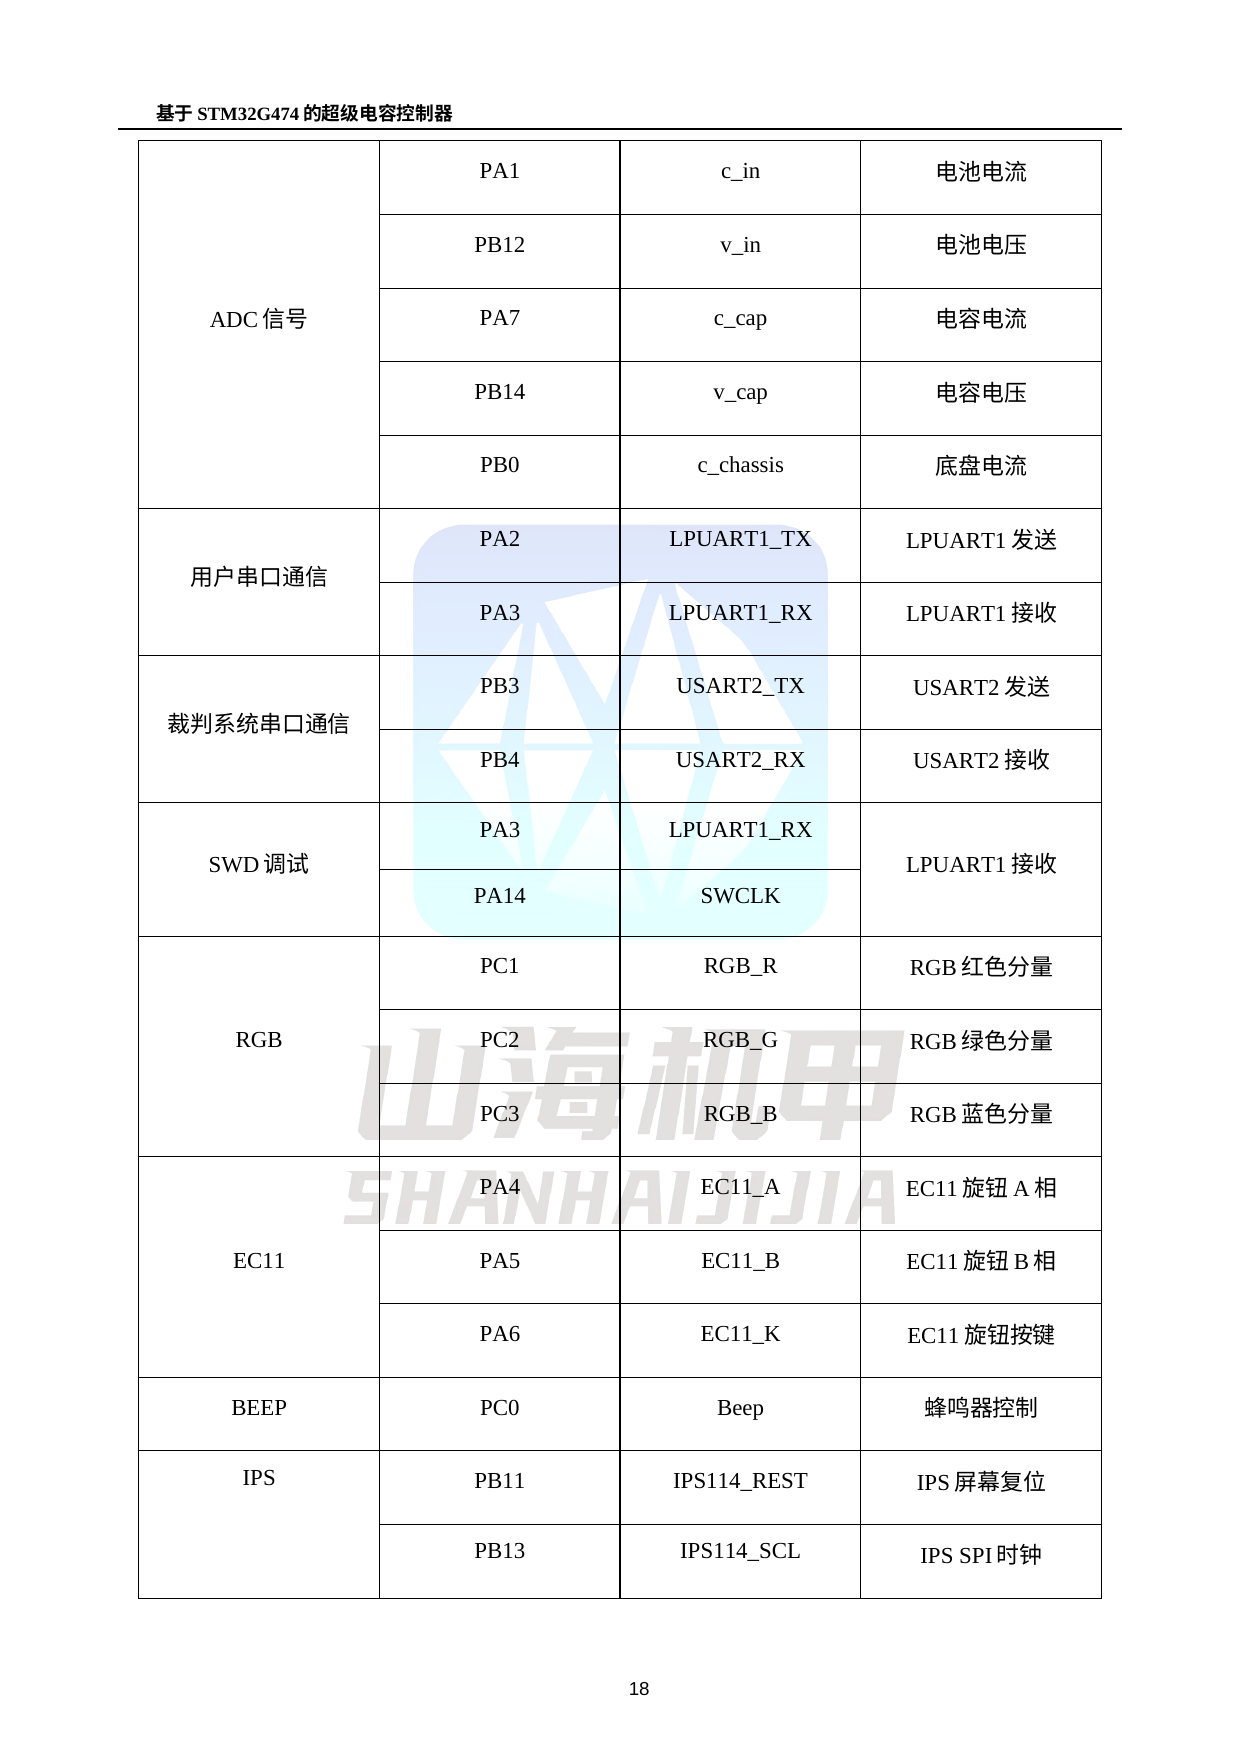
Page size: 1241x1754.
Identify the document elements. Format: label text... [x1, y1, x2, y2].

table_cell PA6 [380, 1304, 619, 1377]
table_cell SWD调试 [139, 803, 379, 936]
table_cell EC11旋钮按键 [861, 1304, 1101, 1377]
table_cell 用户串口通信 [139, 509, 379, 655]
table_cell PA3 [380, 803, 619, 869]
table_cell IPS114_REST [621, 1451, 860, 1524]
table_cell IPS114_SCL [621, 1525, 860, 1597]
table_cell PA7 [380, 289, 619, 361]
table_cell EC11旋钮B相 [861, 1231, 1101, 1303]
table_cell PB12 [380, 215, 619, 287]
table_cell PC1 [380, 937, 619, 1009]
table_cell PC2 [380, 1010, 619, 1083]
table_cell Beep [621, 1378, 860, 1450]
table_cell c_cap [621, 289, 860, 361]
table_cell PA14 [380, 870, 619, 936]
table_cell ADC信号 [139, 141, 379, 508]
table_cell PA5 [380, 1231, 619, 1303]
table_cell EC11 [139, 1157, 379, 1377]
table_cell PA4 [380, 1157, 619, 1230]
table_cell 电池电流 [861, 141, 1101, 214]
table_cell IPS [139, 1451, 379, 1597]
table_cell PB13 [380, 1525, 619, 1597]
table_cell RGB绿色分量 [861, 1010, 1101, 1083]
table_cell PB3 [380, 656, 619, 729]
table_cell RGB_B [621, 1084, 860, 1156]
table_cell IPS SPI时钟 [861, 1525, 1101, 1597]
table_cell v_cap [621, 362, 860, 434]
table_cell PC3 [380, 1084, 619, 1156]
table_cell PB14 [380, 362, 619, 434]
table_cell v_in [621, 215, 860, 287]
table_cell PC0 [380, 1378, 619, 1450]
table_cell RGB [139, 937, 379, 1156]
table_cell 蜂鸣器控制 [861, 1378, 1101, 1450]
table_cell PA3 [380, 583, 619, 655]
table_cell 电容电压 [861, 362, 1101, 434]
table_cell 电容电流 [861, 289, 1101, 361]
table_cell BEEP [139, 1378, 379, 1450]
table_cell USART2接收 [861, 730, 1101, 802]
table_cell LPUART1接收 [861, 803, 1101, 936]
table_cell EC11_B [621, 1231, 860, 1303]
table_cell RGB红色分量 [861, 937, 1101, 1009]
table_cell c_in [621, 141, 860, 214]
table_cell LPUART1_RX [621, 803, 860, 869]
table_cell LPUART1_RX [621, 583, 860, 655]
table_cell 电池电压 [861, 215, 1101, 287]
table_cell LPUART1接收 [861, 583, 1101, 655]
table_cell USART2_TX [621, 656, 860, 729]
table_cell EC11_K [621, 1304, 860, 1377]
table_cell PA1 [380, 141, 619, 214]
table_cell c_chassis [621, 436, 860, 508]
table_cell PB11 [380, 1451, 619, 1524]
table_cell USART2_RX [621, 730, 860, 802]
table_cell IPS屏幕复位 [861, 1451, 1101, 1524]
table_cell LPUART1_TX [621, 509, 860, 582]
table_cell EC11_A [621, 1157, 860, 1230]
table_cell PB4 [380, 730, 619, 802]
table_cell RGB蓝色分量 [861, 1084, 1101, 1156]
table_cell SWCLK [621, 870, 860, 936]
table_cell PA2 [380, 509, 619, 582]
table_cell LPUART1发送 [861, 509, 1101, 582]
table_cell EC11旋钮A相 [861, 1157, 1101, 1230]
table_cell RGB_G [621, 1010, 860, 1083]
table_cell 底盘电流 [861, 436, 1101, 508]
table_cell 裁判系统串口通信 [139, 656, 379, 802]
table_cell RGB_R [621, 937, 860, 1009]
table_cell USART2发送 [861, 656, 1101, 729]
table_cell PB0 [380, 436, 619, 508]
